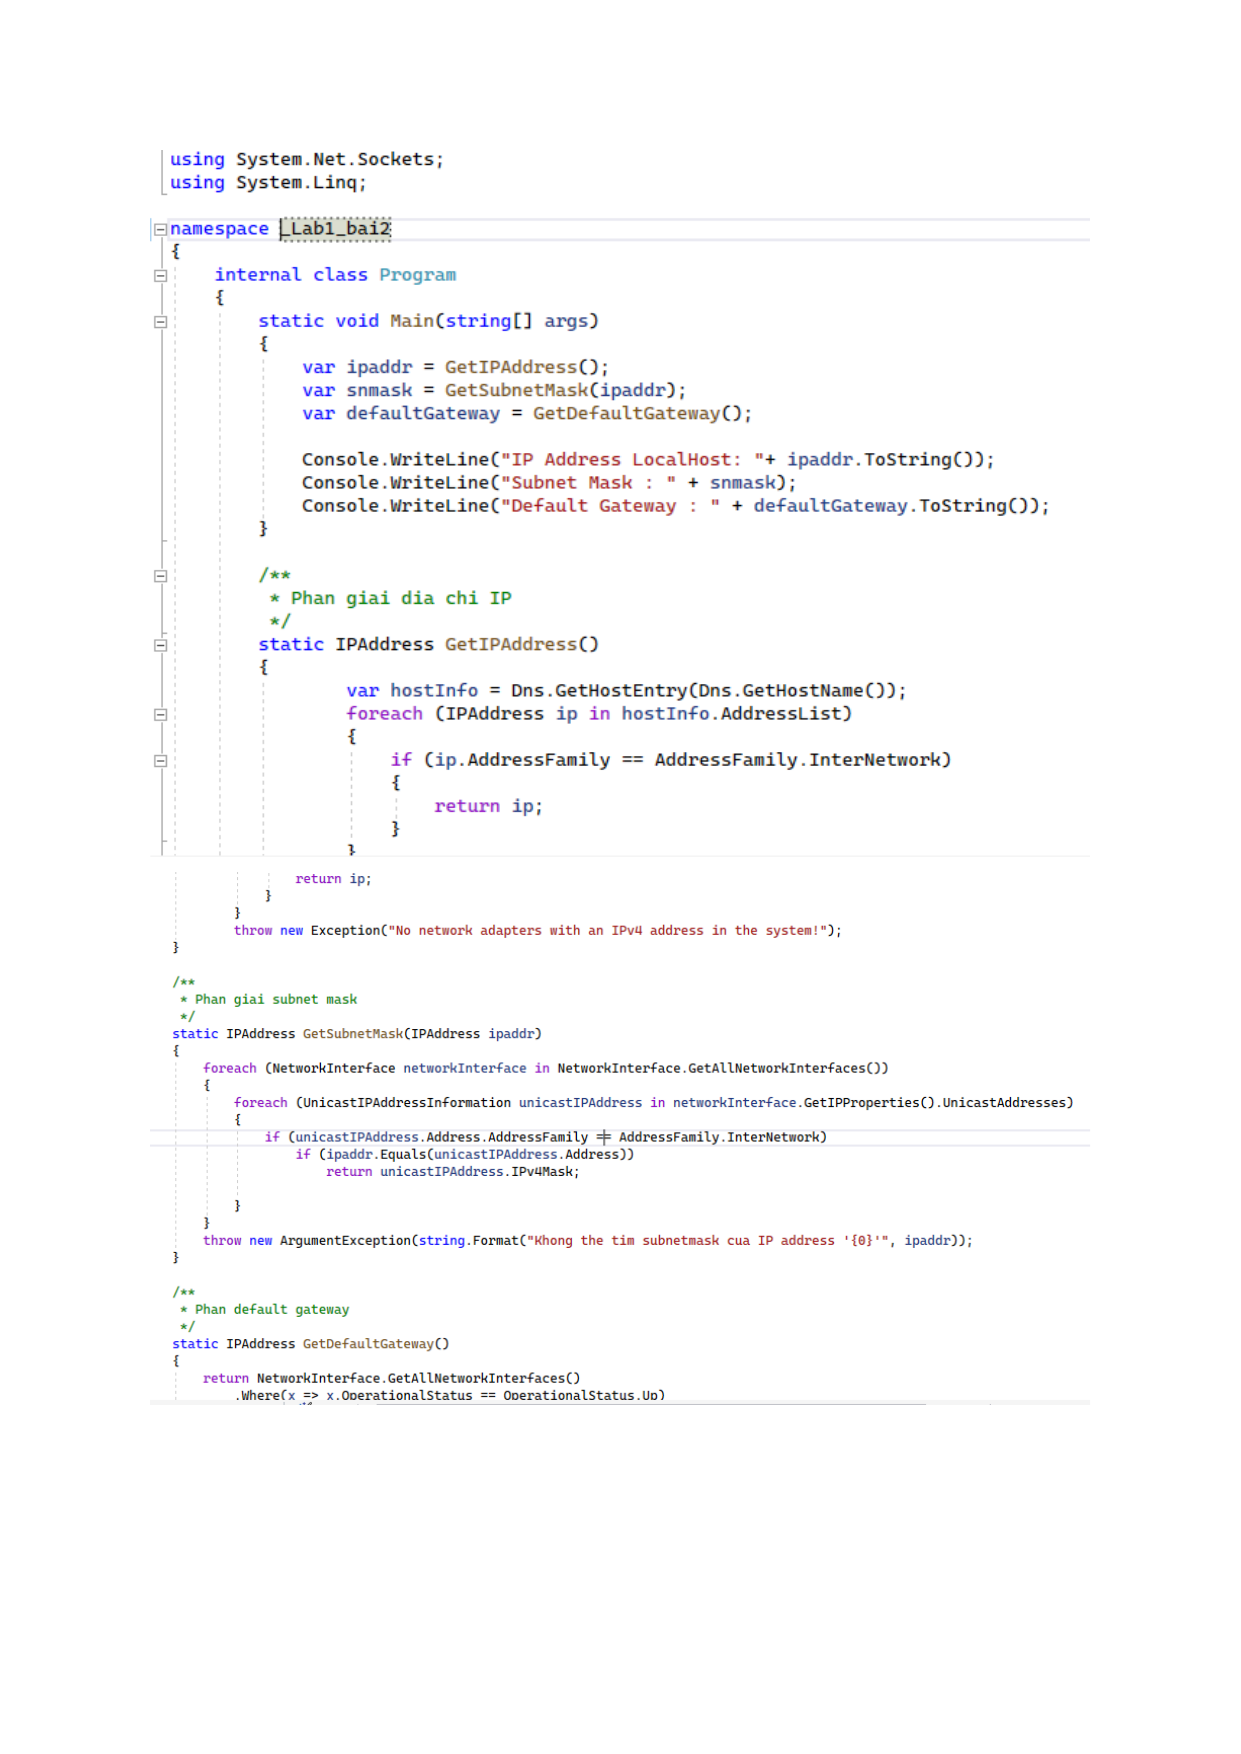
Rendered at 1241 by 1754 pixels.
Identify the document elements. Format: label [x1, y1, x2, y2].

picture [150, 872, 1091, 1405]
picture [150, 150, 1090, 857]
